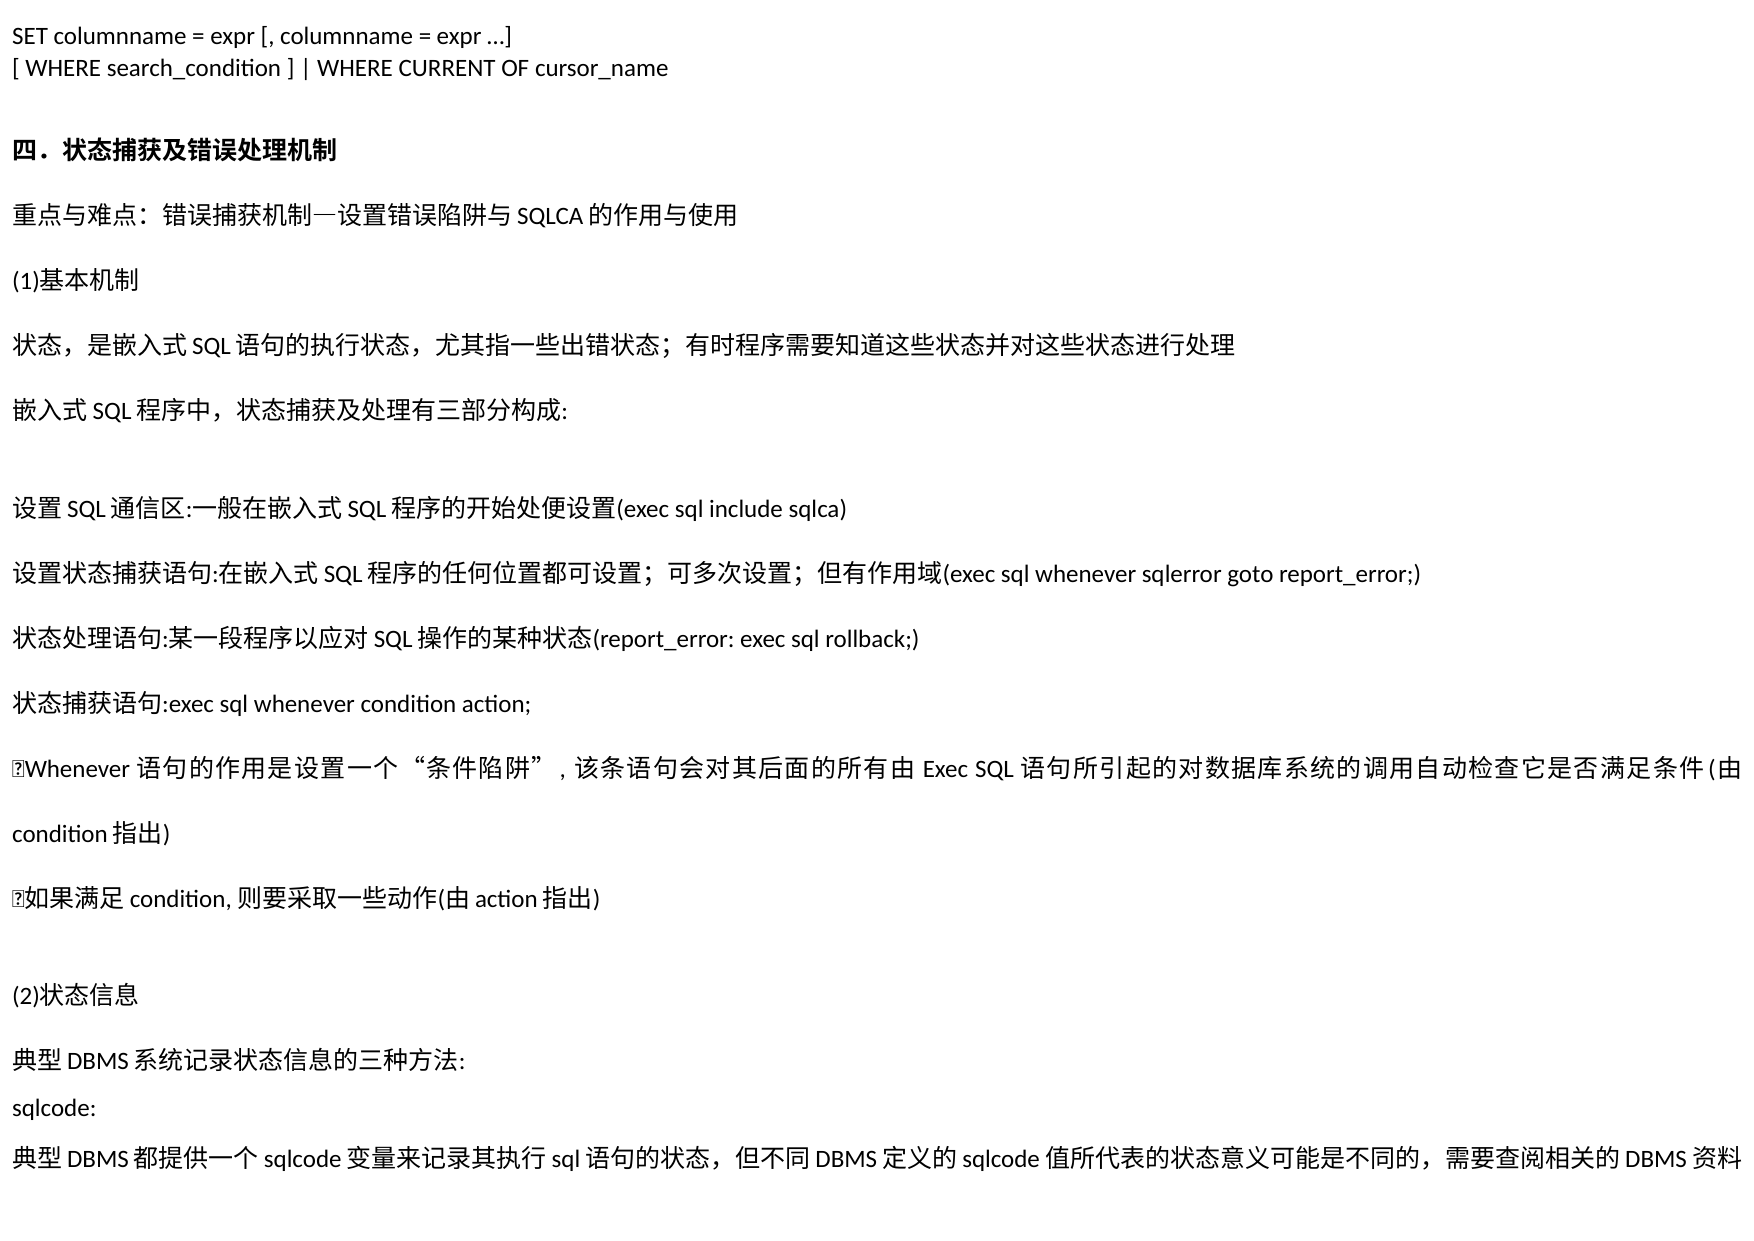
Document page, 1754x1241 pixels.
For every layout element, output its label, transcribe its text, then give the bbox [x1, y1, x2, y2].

text 四．状态捕获及错误处理机制 [12, 116, 1742, 181]
text [ WHERE search_condition ] | WHERE CURRENT OF cursor_name [12, 51, 1742, 84]
text 状态捕获语句:exec sql whenever condition action; [12, 669, 1742, 734]
text 如果满足condition, 则要采取一些动作(由action指出) [12, 864, 1742, 929]
text 状态，是嵌入式SQL语句的执行状态，尤其指一些出错状态；有时程序需要知道这些状态并对这些状态进行处理 [12, 311, 1742, 376]
text 典型DBMS系统记录状态信息的三种方法: [12, 1026, 1742, 1091]
text 设置状态捕获语句:在嵌入式SQL程序的任何位置都可设置；可多次设置；但有作用域(exec sql whenever sqlerror goto report_error;) [12, 539, 1742, 604]
text 状态处理语句:某一段程序以应对SQL操作的某种状态(report_error: exec sql rollback;) [12, 604, 1742, 669]
text Whenever语句的作用是设置一个“条件陷阱”, 该条语句会对其后面的所有由Exec SQL语句所引起的对数据库系统的调用自动检查它是否满足条件(由condition指出) [12, 734, 1742, 864]
text SET columnname = expr [, columnname = expr …] [12, 19, 1742, 51]
text (1)基本机制 [12, 246, 1742, 311]
text 嵌入式 SQL程序中，状态捕获及处理有三部分构成: [12, 376, 1742, 441]
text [12, 1124, 1742, 1189]
text 设置SQL通信区:一般在嵌入式SQL程序的开始处便设置(exec sql include sqlca) [12, 474, 1742, 539]
text (2)状态信息 [12, 961, 1742, 1026]
text sqlcode: [12, 1091, 1742, 1124]
text 重点与难点：错误捕获机制—设置错误陷阱与SQLCA的作用与使用 [12, 181, 1742, 246]
